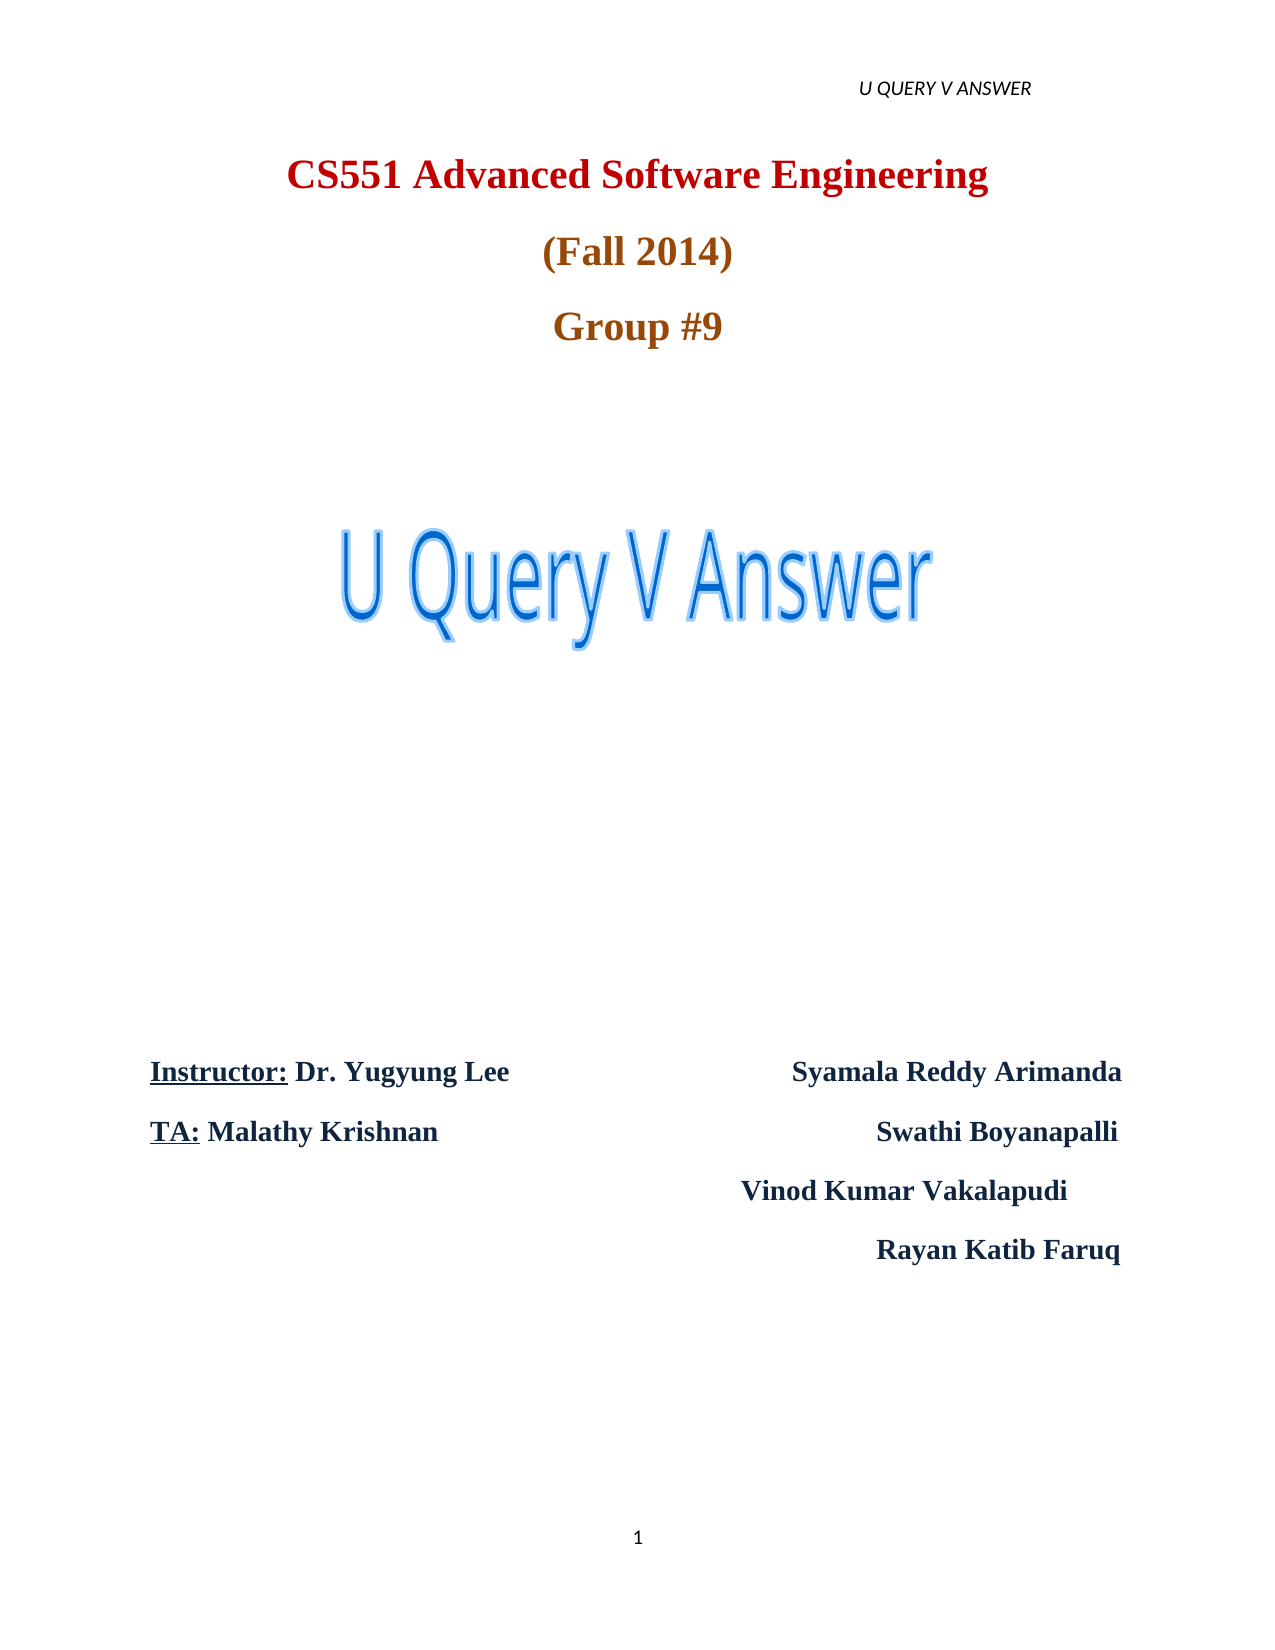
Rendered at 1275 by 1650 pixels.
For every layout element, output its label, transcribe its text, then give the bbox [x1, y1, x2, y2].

text Group #9 [150, 302, 1125, 350]
text Vinod Kumar Vakalapudi [150, 1173, 1125, 1207]
text Instructor: Dr. Yugyung Lee Syamala Reddy Arimanda [150, 1054, 1125, 1088]
text CS551 Advanced Software Engineering [150, 150, 1125, 198]
text (Fall 2014) [150, 226, 1125, 274]
text Rayan Katib Faruq [750, 1232, 1125, 1266]
text TA: Malathy Krishnan Swathi Boyanapalli [150, 1114, 1125, 1147]
